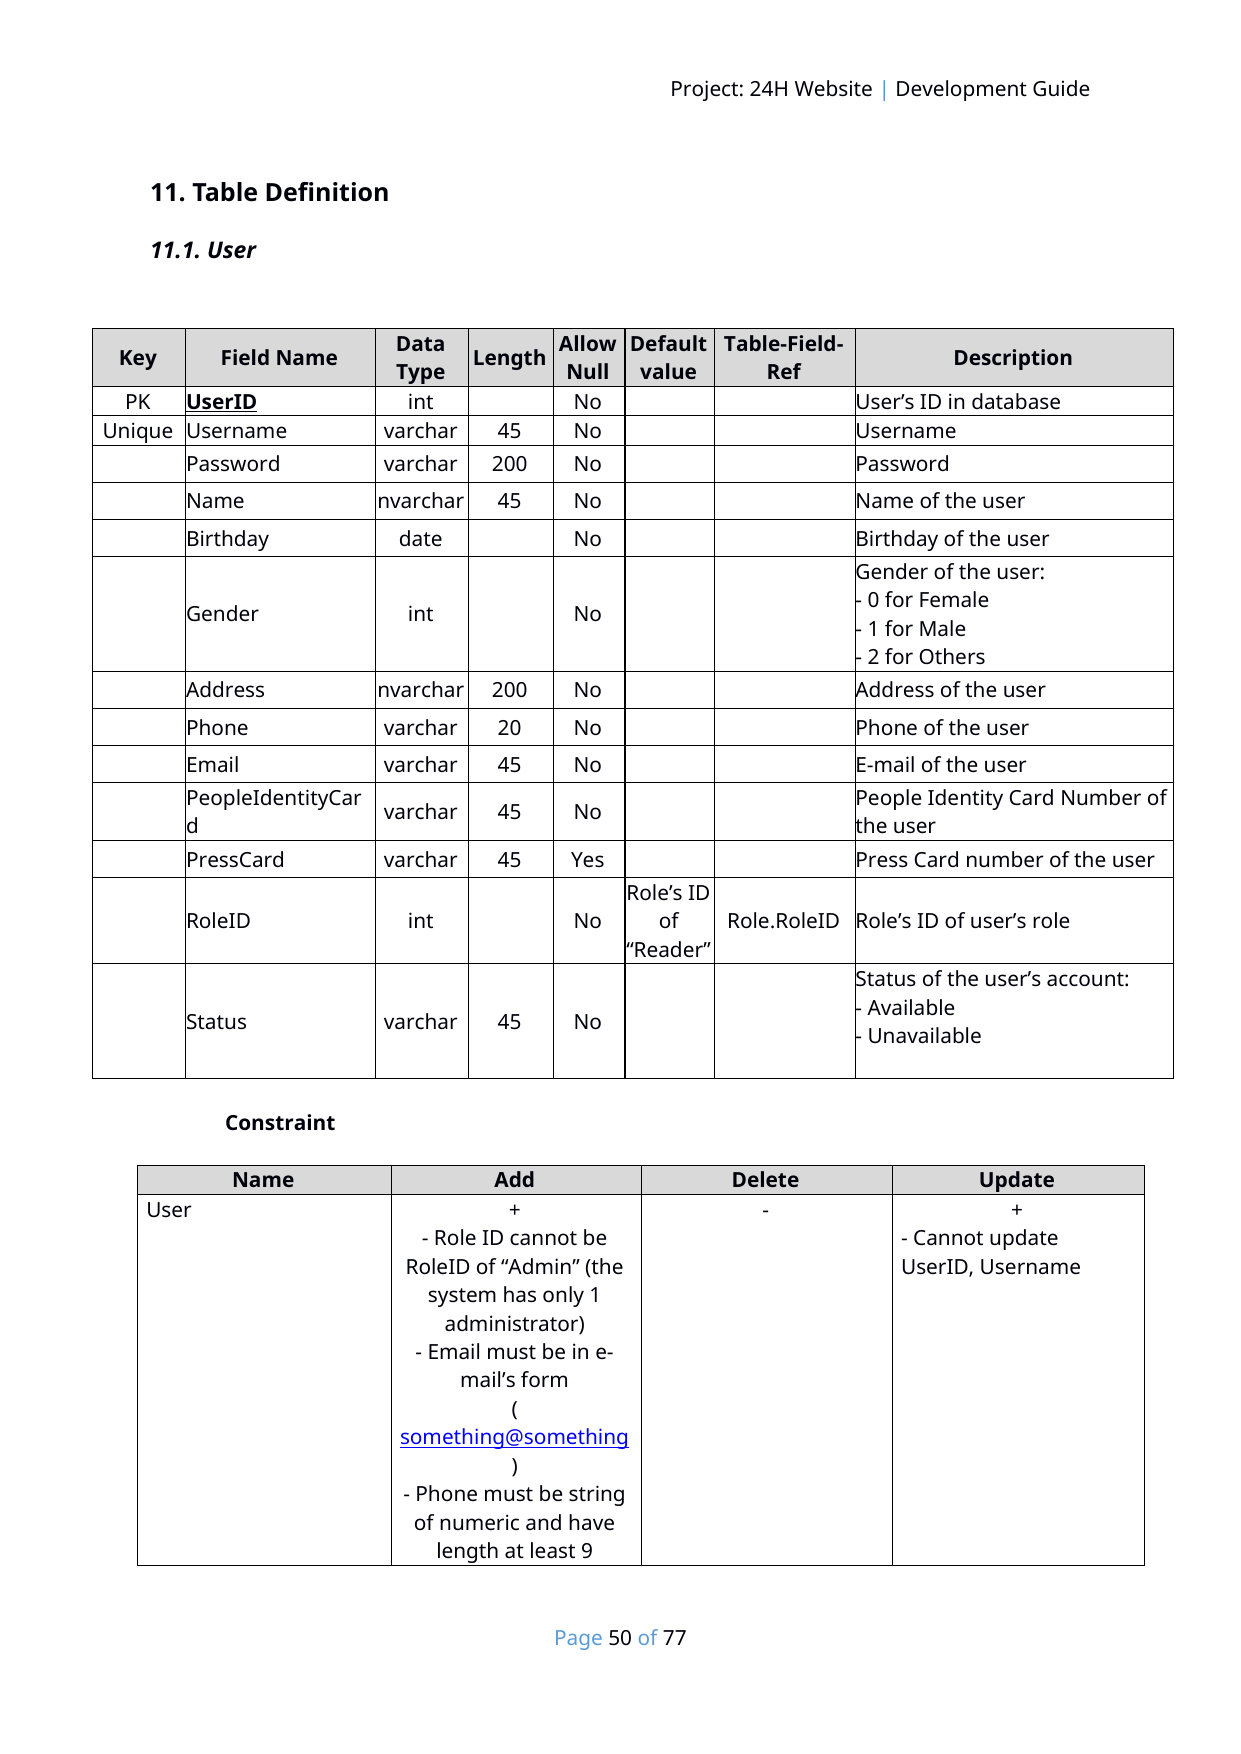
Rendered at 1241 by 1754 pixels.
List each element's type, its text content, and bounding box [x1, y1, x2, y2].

table_cell [715, 672, 855, 708]
table_cell UserID [186, 387, 375, 415]
table_cell [93, 964, 185, 1078]
table_cell User’s ID in database [856, 387, 1173, 415]
table_cell PressCard [186, 841, 375, 877]
table_cell [469, 387, 553, 415]
table_cell No [554, 416, 624, 445]
table_cell [626, 746, 714, 782]
table_cell - [642, 1195, 892, 1565]
table_cell 200 [469, 446, 553, 482]
table_cell No [554, 557, 624, 671]
table_cell [93, 841, 185, 877]
table_cell [469, 878, 553, 963]
table_cell [93, 672, 185, 708]
table_cell Unique [93, 416, 185, 445]
table_cell PeopleIdentityCard [186, 783, 375, 840]
table_cell Gender of the user: - 0 for Female - 1 for Male - 2 for Others [856, 557, 1173, 671]
table_cell Role.RoleID [715, 878, 855, 963]
table_cell Press Card number of the user [856, 841, 1173, 877]
table_header Field Name [186, 329, 375, 386]
table_cell Password [186, 446, 375, 482]
table_header Add [392, 1166, 641, 1194]
table_cell [715, 746, 855, 782]
table_cell [626, 783, 714, 840]
table_cell No [554, 878, 624, 963]
table_cell [93, 520, 185, 556]
table_cell [93, 878, 185, 963]
table_cell Email [186, 746, 375, 782]
table_header Description [856, 329, 1173, 386]
table_cell [715, 387, 855, 415]
table_cell RoleID [186, 878, 375, 963]
table_cell 20 [469, 709, 553, 745]
table_cell No [554, 964, 624, 1078]
table_cell [626, 483, 714, 519]
table_cell No [554, 783, 624, 840]
table_header Table-Field-Ref [715, 329, 855, 386]
table_cell 45 [469, 783, 553, 840]
table_cell [626, 557, 714, 671]
table_cell [715, 709, 855, 745]
table_cell People Identity Card Number of the user [856, 783, 1173, 840]
table_cell [626, 709, 714, 745]
table_cell int [376, 557, 468, 671]
table_header Name [138, 1166, 391, 1194]
table_cell No [554, 746, 624, 782]
table_cell PK [93, 387, 185, 415]
table_cell varchar [376, 783, 468, 840]
table_cell [93, 483, 185, 519]
table_cell Birthday [186, 520, 375, 556]
table_cell Status of the user’s account: - Available - Unavailable [856, 964, 1173, 1078]
table_cell varchar [376, 416, 468, 445]
table_cell nvarchar [376, 672, 468, 708]
table_cell 200 [469, 672, 553, 708]
table_cell [715, 557, 855, 671]
table_header Update [893, 1166, 1144, 1194]
table_header Key [93, 329, 185, 386]
table_cell [715, 416, 855, 445]
text Constraint [150, 1108, 1090, 1136]
table_cell [93, 709, 185, 745]
table_cell varchar [376, 709, 468, 745]
table_cell int [376, 878, 468, 963]
table_cell nvarchar [376, 483, 468, 519]
table_cell Name [186, 483, 375, 519]
table_cell [626, 520, 714, 556]
table_cell [715, 783, 855, 840]
table_header Allow Null [554, 329, 624, 386]
table_cell 45 [469, 483, 553, 519]
table_cell [626, 841, 714, 877]
subtitle 11.1. User [150, 234, 1090, 265]
table_cell No [554, 672, 624, 708]
table_header Data Type [376, 329, 468, 386]
table_cell Status [186, 964, 375, 1078]
table_cell + - Cannot update UserID, Username [893, 1195, 1144, 1565]
table_cell [469, 520, 553, 556]
table_cell Birthday of the user [856, 520, 1173, 556]
table_cell varchar [376, 841, 468, 877]
table_cell [715, 964, 855, 1078]
table_cell Gender [186, 557, 375, 671]
table_cell [93, 746, 185, 782]
table_cell [715, 446, 855, 482]
table_cell [93, 557, 185, 671]
table_cell Username [856, 416, 1173, 445]
table_cell 45 [469, 746, 553, 782]
table_cell varchar [376, 746, 468, 782]
table_header Default value [626, 329, 714, 386]
table_header Delete [642, 1166, 892, 1194]
table_cell [626, 416, 714, 445]
table_cell date [376, 520, 468, 556]
table_cell 45 [469, 416, 553, 445]
table_cell [626, 964, 714, 1078]
table_cell [469, 557, 553, 671]
table_cell 45 [469, 841, 553, 877]
table_cell int [376, 387, 468, 415]
table_cell E-mail of the user [856, 746, 1173, 782]
table_cell No [554, 520, 624, 556]
table_cell [715, 483, 855, 519]
table_cell Phone of the user [856, 709, 1173, 745]
table_cell [715, 520, 855, 556]
table_cell User [138, 1195, 391, 1565]
table_cell [93, 783, 185, 840]
table_cell Role’s ID of user’s role [856, 878, 1173, 963]
table_header Length [469, 329, 553, 386]
table_cell [626, 446, 714, 482]
table_cell No [554, 483, 624, 519]
table_cell Username [186, 416, 375, 445]
table_cell Address [186, 672, 375, 708]
table_cell Role’s ID of “Reader” [626, 878, 714, 963]
table_cell varchar [376, 446, 468, 482]
table_cell Phone [186, 709, 375, 745]
table_cell [715, 841, 855, 877]
table_cell Password [856, 446, 1173, 482]
subtitle 11. Table Definition [150, 175, 1090, 209]
table_cell No [554, 446, 624, 482]
table_cell varchar [376, 964, 468, 1078]
table_cell [93, 446, 185, 482]
table_cell No [554, 387, 624, 415]
table_cell No [554, 709, 624, 745]
table_cell Address of the user [856, 672, 1173, 708]
table_cell Name of the user [856, 483, 1173, 519]
table_cell Yes [554, 841, 624, 877]
table_cell 45 [469, 964, 553, 1078]
table_cell + - Role ID cannot be RoleID of “Admin” (the system has only 1 administrator) - Email must be in e-mail’s form (something@something) - Phone must be string of numeric and have length at least 9 [392, 1195, 641, 1565]
table_cell [626, 387, 714, 415]
table_cell [626, 672, 714, 708]
